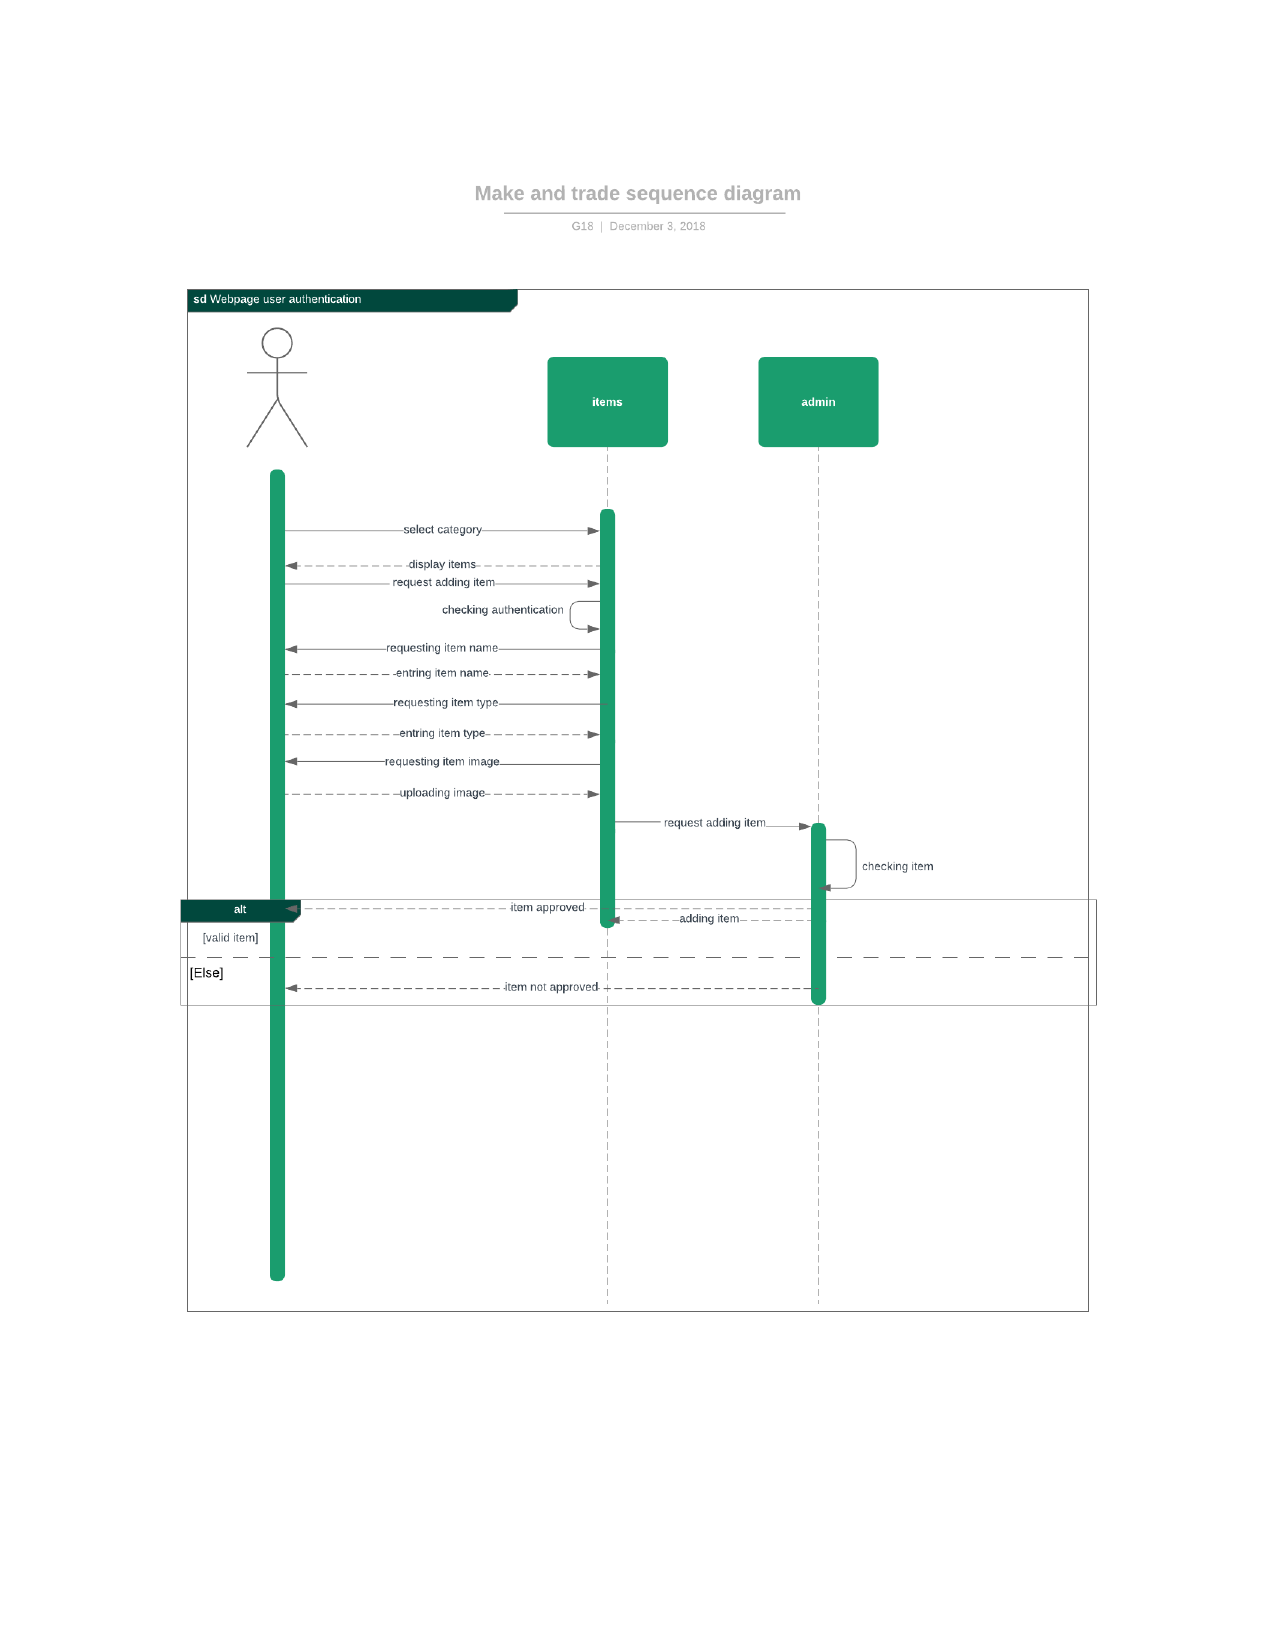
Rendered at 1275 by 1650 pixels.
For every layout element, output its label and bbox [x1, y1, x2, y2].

picture [150, 149, 1126, 1341]
